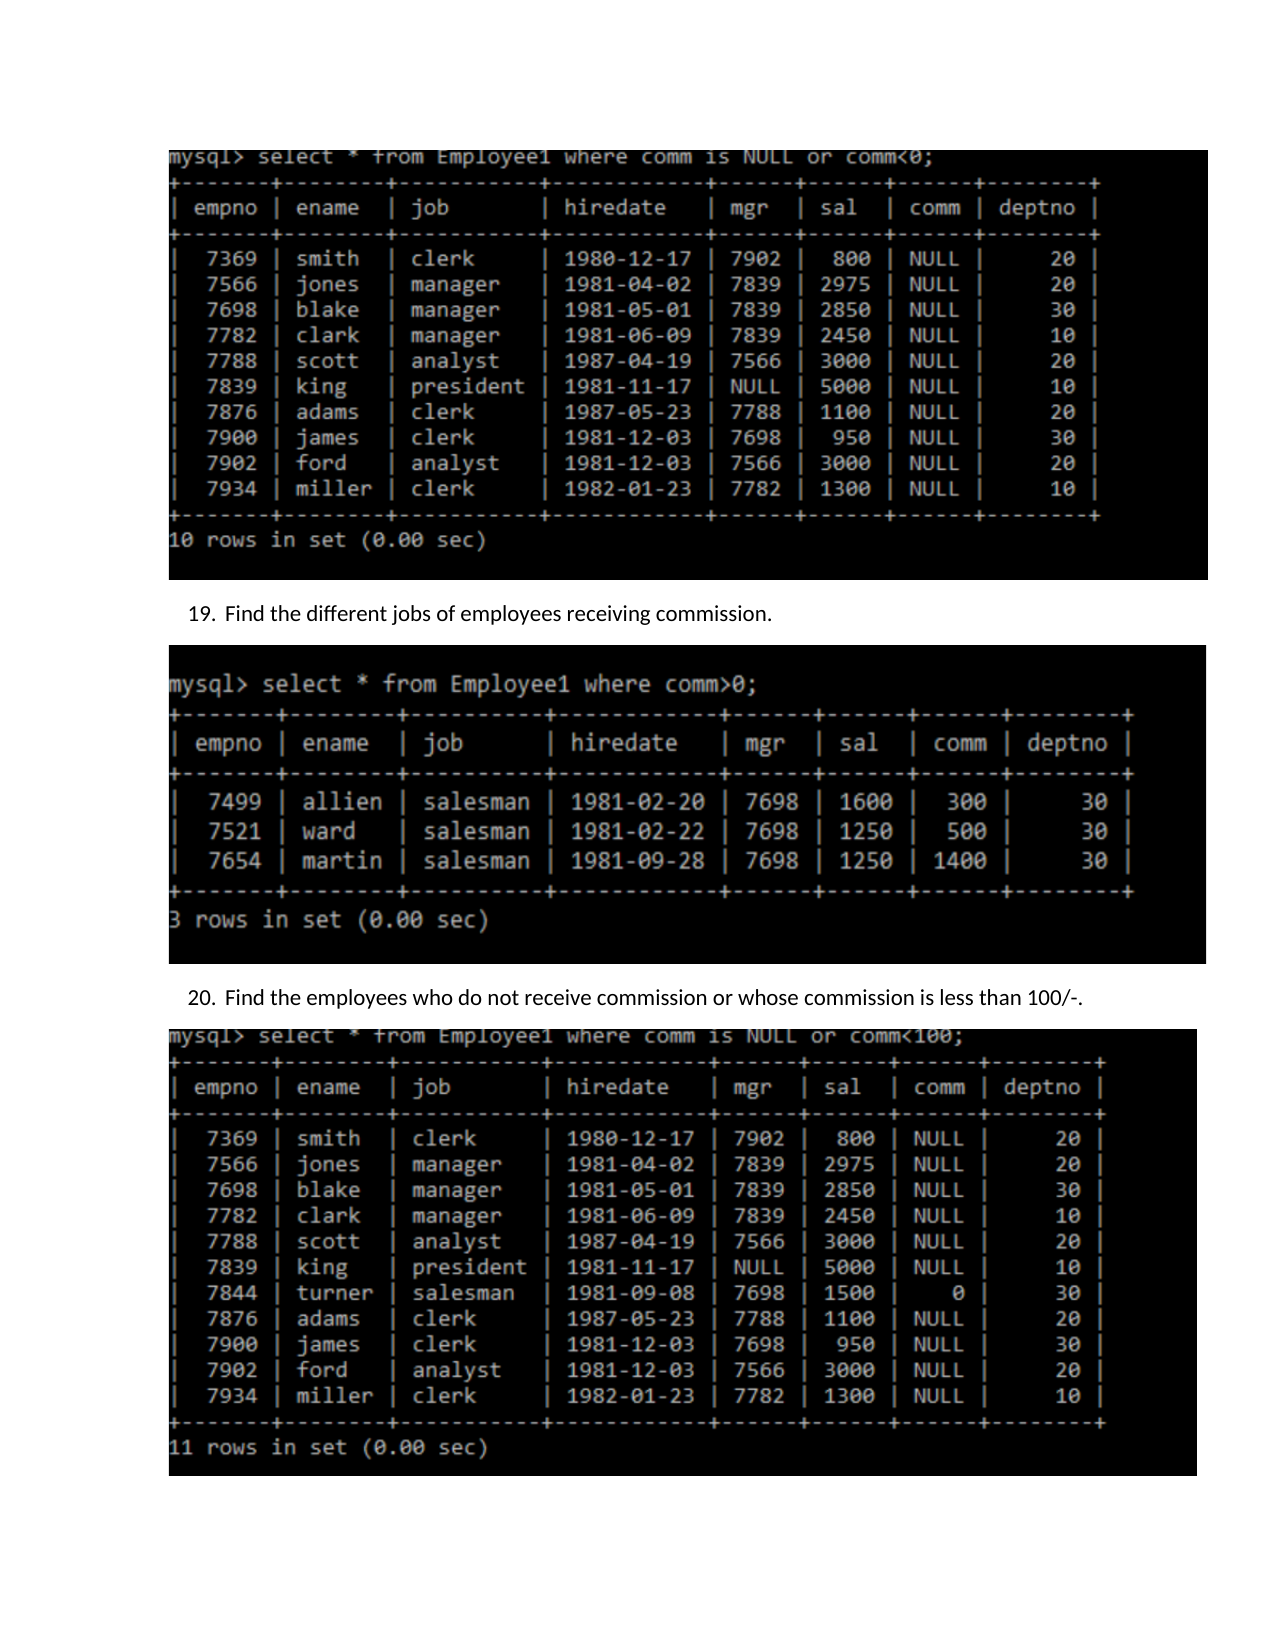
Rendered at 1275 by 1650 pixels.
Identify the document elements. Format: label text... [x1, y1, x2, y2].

list Find the employees who do not receive commission or whose commission is less than 100/-. [187, 983, 1125, 1011]
list Find the different jobs of employees receiving commission. [187, 599, 1125, 627]
